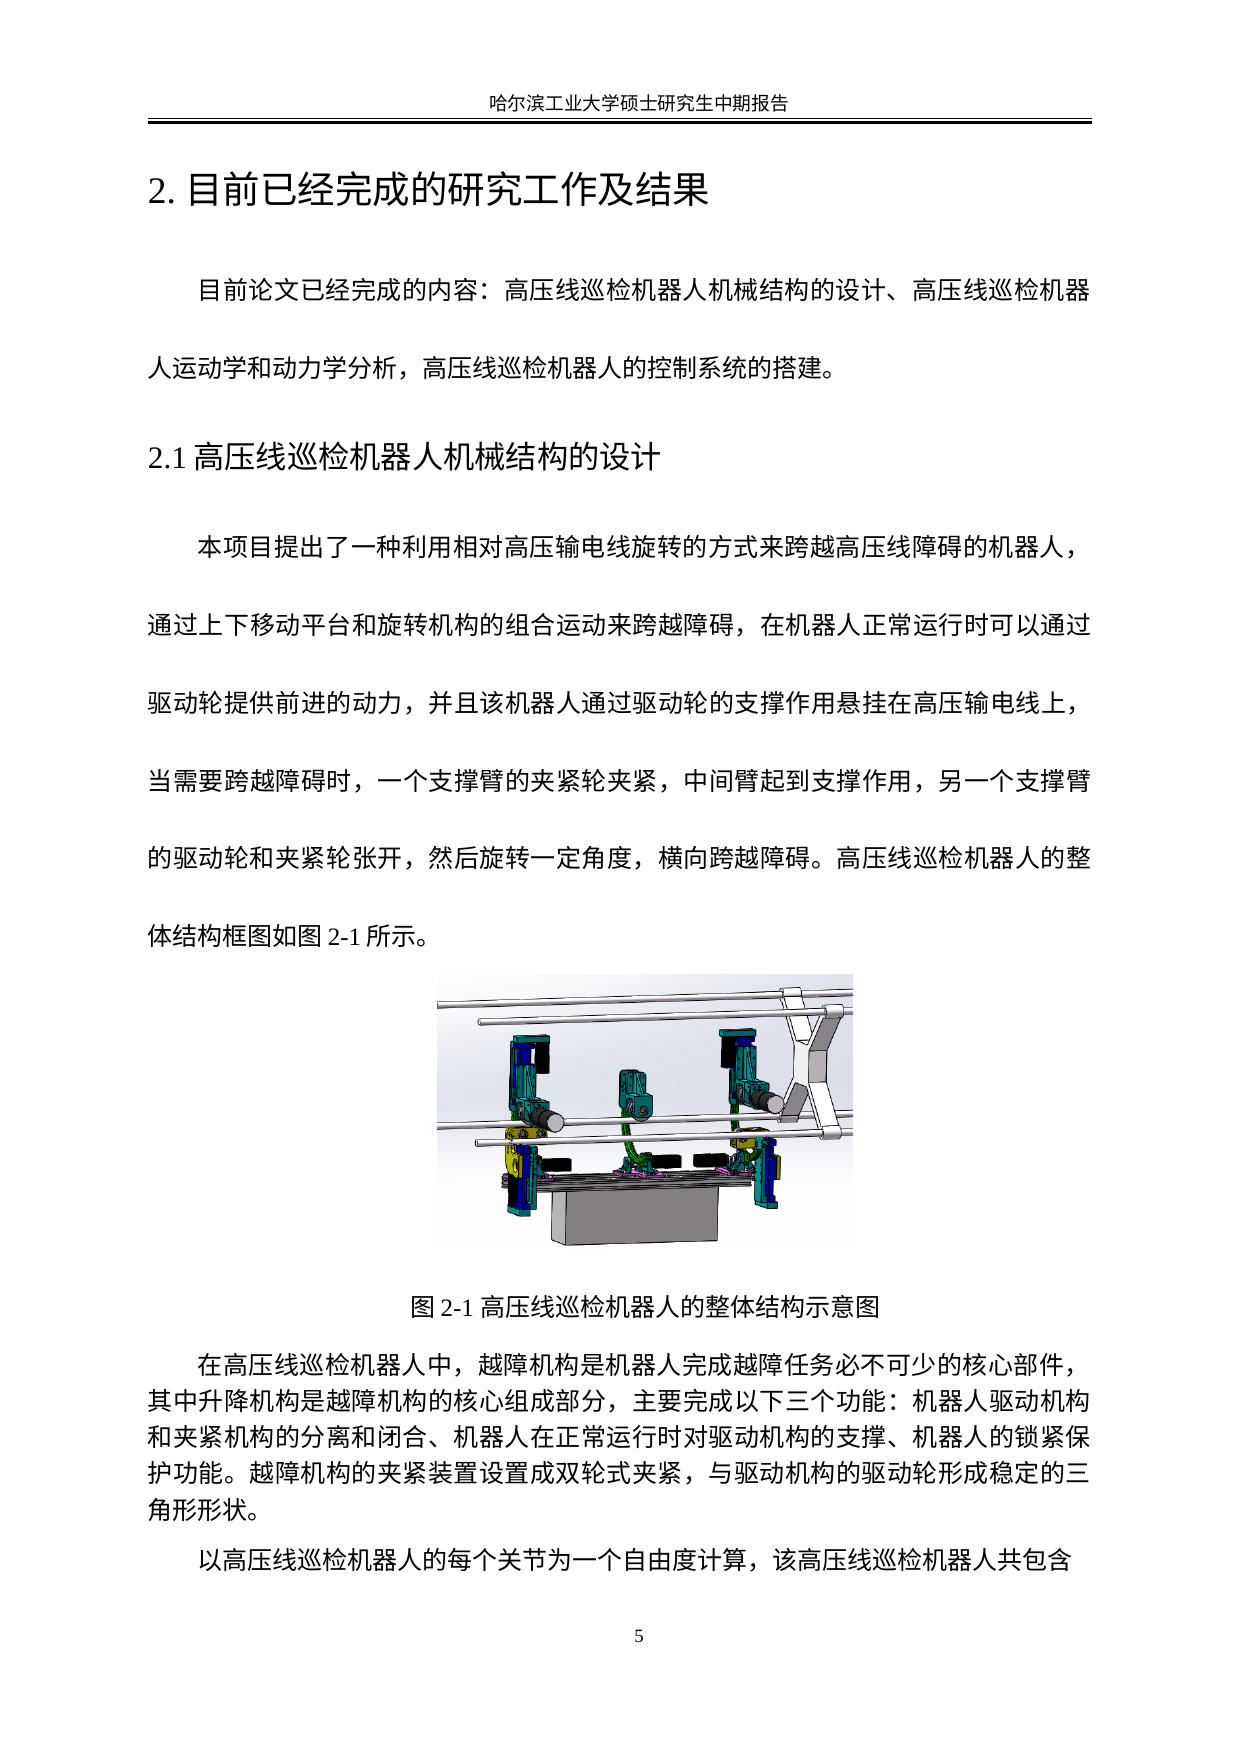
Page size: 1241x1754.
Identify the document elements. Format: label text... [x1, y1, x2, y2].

subtitle 2. 目前已经完成的研究工作及结果 [148, 154, 1092, 219]
text 目前论文已经完成的内容：高压线巡检机器人机械结构的设计、高压线巡检机器人运动学和动力学分析，高压线巡检机器人的控制系统的搭建。 [148, 256, 1092, 399]
text 在高压线巡检机器人中，越障机构是机器人完成越障任务必不可少的核心部件，其中升降机构是越障机构的核心组成部分，主要完成以下三个功能：机器人驱动机构和夹紧机构的分离和闭合、机器人在正常运行时对驱动机构的支撑、机器人的锁紧保护功能。越障机构的夹紧装置设置成双轮式夹紧，与驱动机构的驱动轮形成稳定的三角形形状。 [148, 1345, 1092, 1526]
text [148, 1526, 1092, 1591]
text 本项目提出了一种利用相对高压输电线旋转的方式来跨越高压线障碍的机器人，通过上下移动平台和旋转机构的组合运动来跨越障碍，在机器人正常运行时可以通过驱动轮提供前进的动力，并且该机器人通过驱动轮的支撑作用悬挂在高压输电线上，当需要跨越障碍时，一个支撑臂的夹紧轮夹紧，中间臂起到支撑作用，另一个支撑臂的驱动轮和夹紧轮张开，然后旋转一定角度，横向跨越障碍。高压线巡检机器人的整体结构框图如图2-1所示。 [148, 513, 1092, 967]
picture [437, 974, 854, 1250]
subtitle 2.1高压线巡检机器人机械结构的设计 [148, 423, 1092, 488]
text 图2-1 高压线巡检机器人的整体结构示意图 [148, 1273, 1092, 1338]
